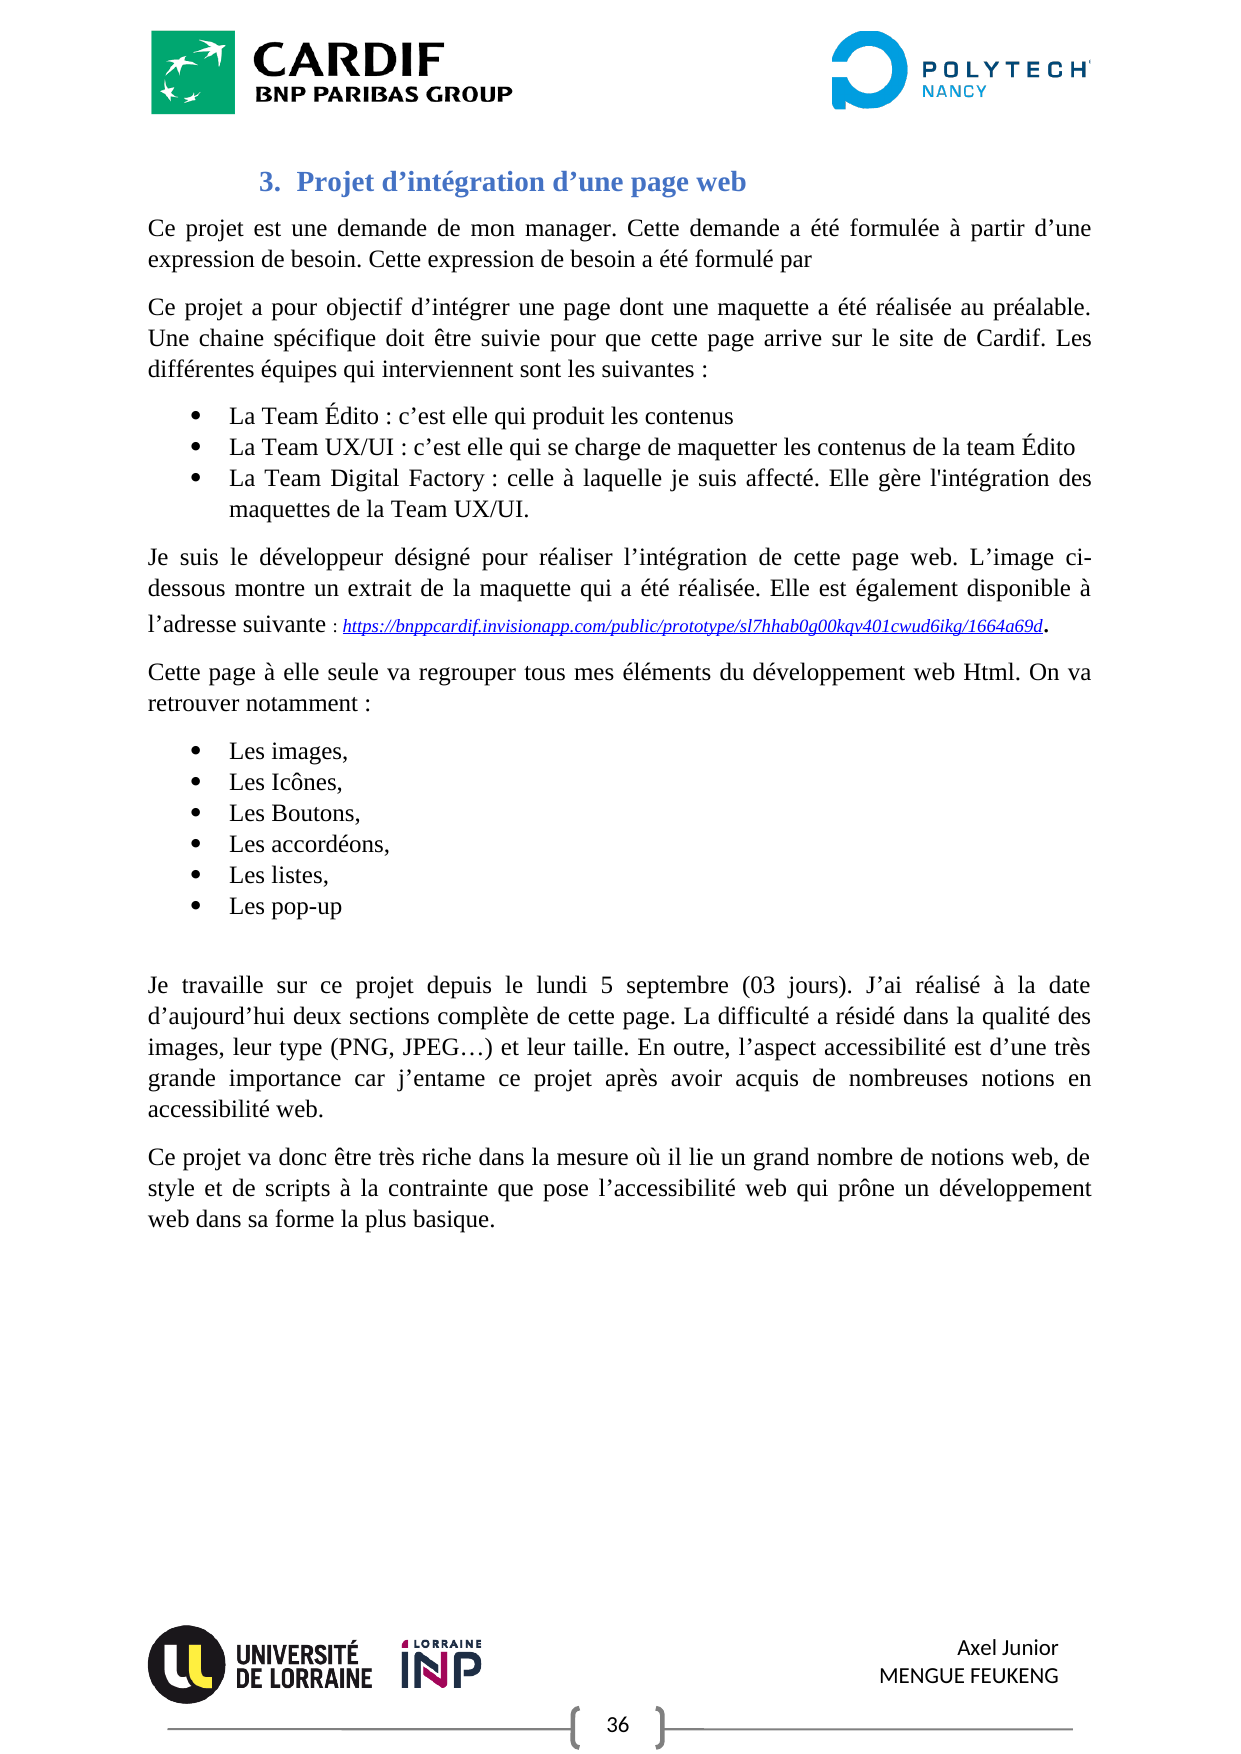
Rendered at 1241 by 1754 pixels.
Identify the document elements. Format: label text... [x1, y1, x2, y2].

list Les listes, [191, 860, 1093, 889]
picture [846, 103, 860, 109]
text Je suis le développeur désigné pour réaliser l’intégration de cette page web. L’image ci-dessous montre un extrait de la maquette qui a été réalisée. Elle est également disponible à l’adresse suivante : https://bnppcardif.invisionapp.com/public/prototype/sl7hhab0g00kqv401cwud6ikg/1664a69d. [148, 542, 1093, 638]
text Je travaille sur ce projet depuis le lundi 5 septembre (03 jours). J’ai réalisé à la date d’aujourd’hui deux sections complète de cette page. La difficulté a résidé dans la qualité des images, leur type (PNG, JPEG…) et leur taille. En outre, l’aspect accessibilité est d’une très grande importance car j’entame ce projet après avoir acquis de nombreuses notions en accessibilité web. [148, 970, 1093, 1123]
picture [882, 31, 1091, 108]
text Ce projet va donc être très riche dans la mesure où il lie un grand nombre de notions web, de style et de scripts à la contrainte que pose l’accessibilité web qui prône un développement web dans sa forme la plus basique. [148, 1142, 1093, 1233]
list Les pop-up [191, 891, 1093, 920]
picture [831, 47, 891, 93]
picture [147, 26, 514, 117]
text Ce projet a pour objectif d’intégrer une page dont une maquette a été réalisée au préalable. Une chaine spécifique doit être suivie pour que cette page arrive sur le site de Cardif. Les différentes équipes qui interviennent sont les suivantes : [148, 292, 1093, 382]
picture [831, 31, 856, 57]
list Les Icônes, [191, 767, 1093, 796]
text Ce projet est une demande de mon manager. Cette demande a été formulée à partir d’une expression de besoin. Cette expression de besoin a été formulé par [148, 213, 1093, 273]
list Les Boutons, [191, 798, 1093, 827]
list La Team Digital Factory : celle à laquelle je suis affecté. Elle gère l'intégration des maquettes de la Team UX/UI. [191, 463, 1093, 523]
list La Team UX/UI : c’est elle qui se charge de maquetter les contenus de la team Édito [191, 432, 1093, 461]
text Cette page à elle seule va regrouper tous mes éléments du développement web Html. On va retrouver notamment : [148, 657, 1093, 717]
picture [147, 1625, 482, 1704]
list Les images, [191, 736, 1093, 765]
list Les accordéons, [191, 829, 1093, 858]
list La Team Édito : c’est elle qui produit les contenus [191, 401, 1093, 430]
subtitle Projet d’intégration d’une page web [259, 164, 1093, 198]
